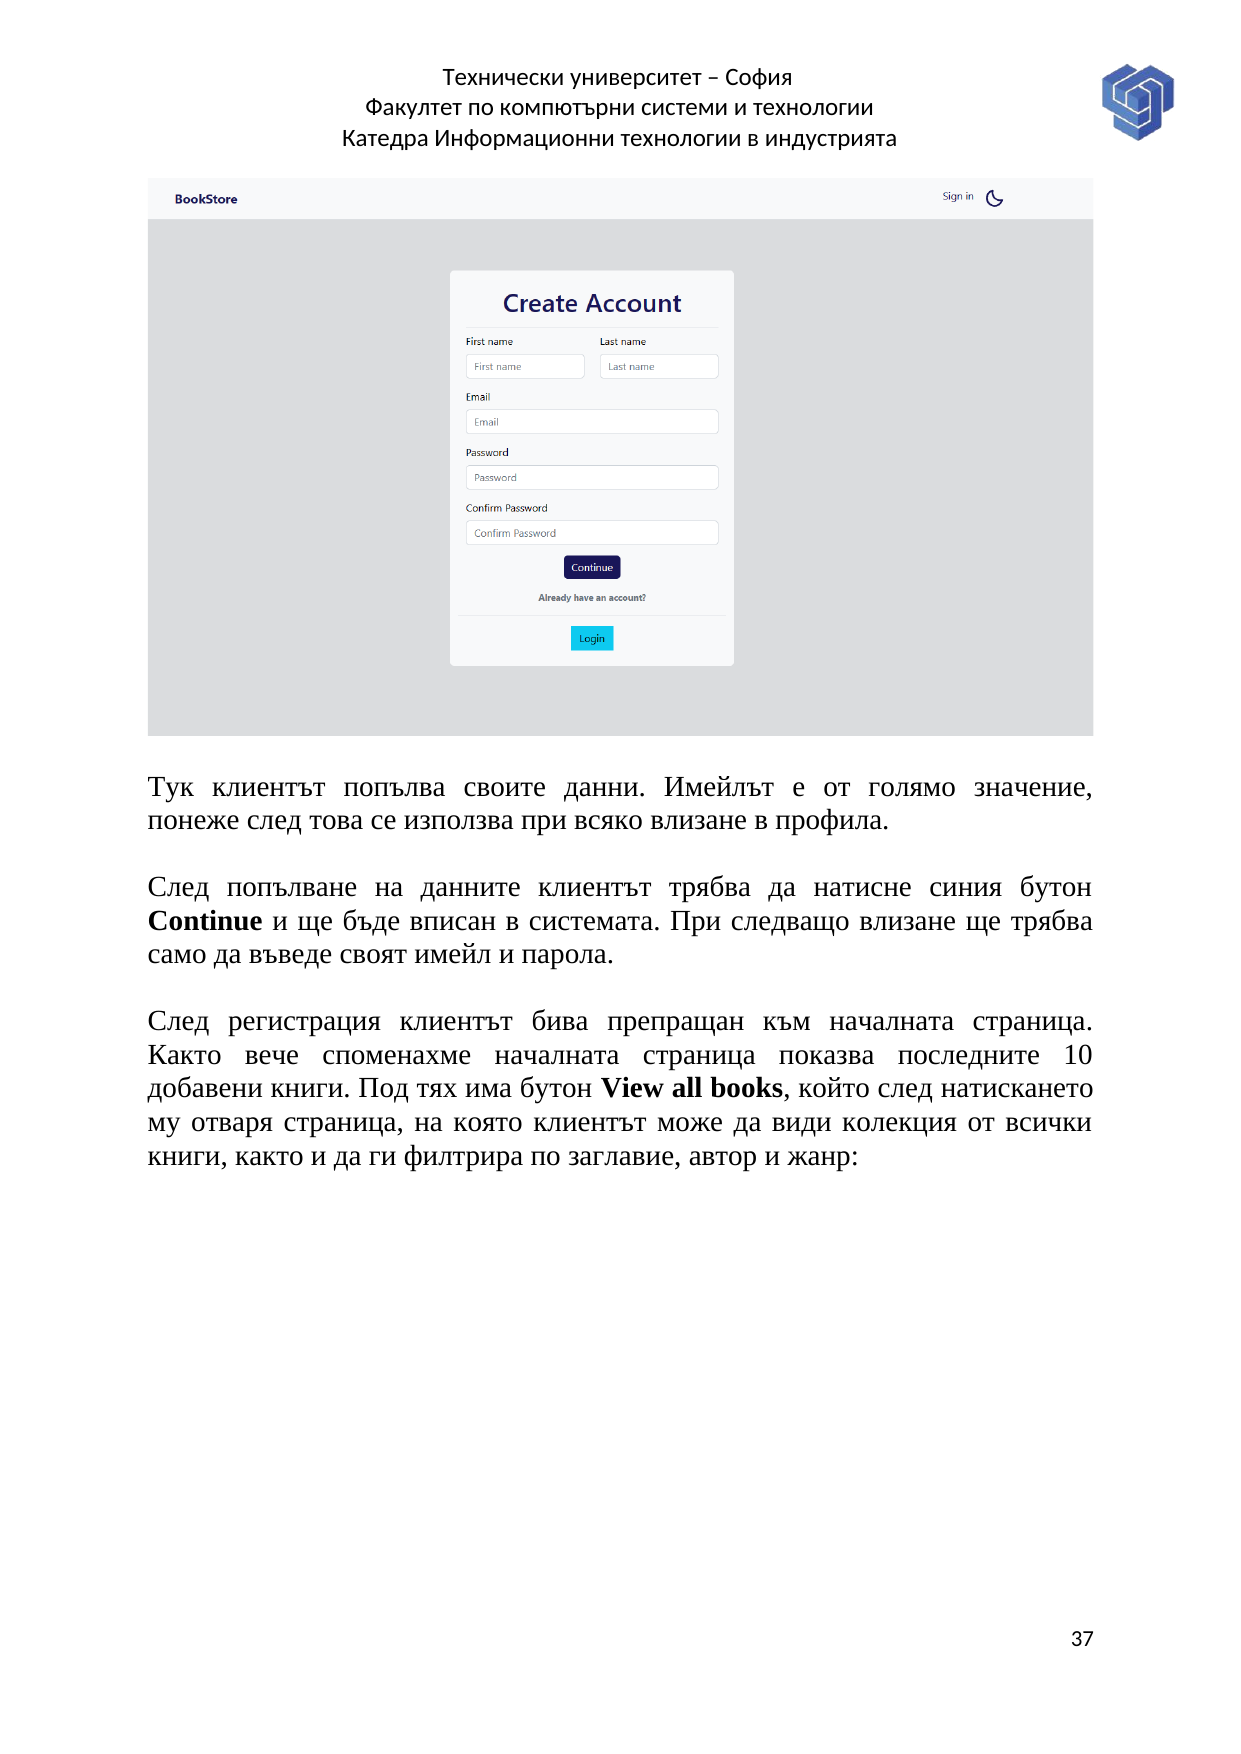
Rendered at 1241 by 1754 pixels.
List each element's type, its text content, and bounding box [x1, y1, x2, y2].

text След регистрация клиентът бива препращан към началната страница. Както вече споменахме началната страница показва последните 10 добавени книги. Под тях има бутон View all books, който след натискането му отваря страница, на която клиентът може да види колекция от всички книги, както и да ги филтрира по заглавие, автор и жанр: [147, 1003, 1094, 1171]
text След попълване на данните клиентът трябва да натисне синия бутон Continue и ще бъде вписан в системата. При следващо влизане ще трябва само да въведе своят имейл и парола. [147, 869, 1094, 970]
text Тук клиентът попълва своите данни. Имейлът е от голямо значение, понеже след това се използва при всяко влизане в профила. [147, 769, 1094, 836]
picture [147, 178, 1094, 736]
picture [1092, 56, 1184, 148]
